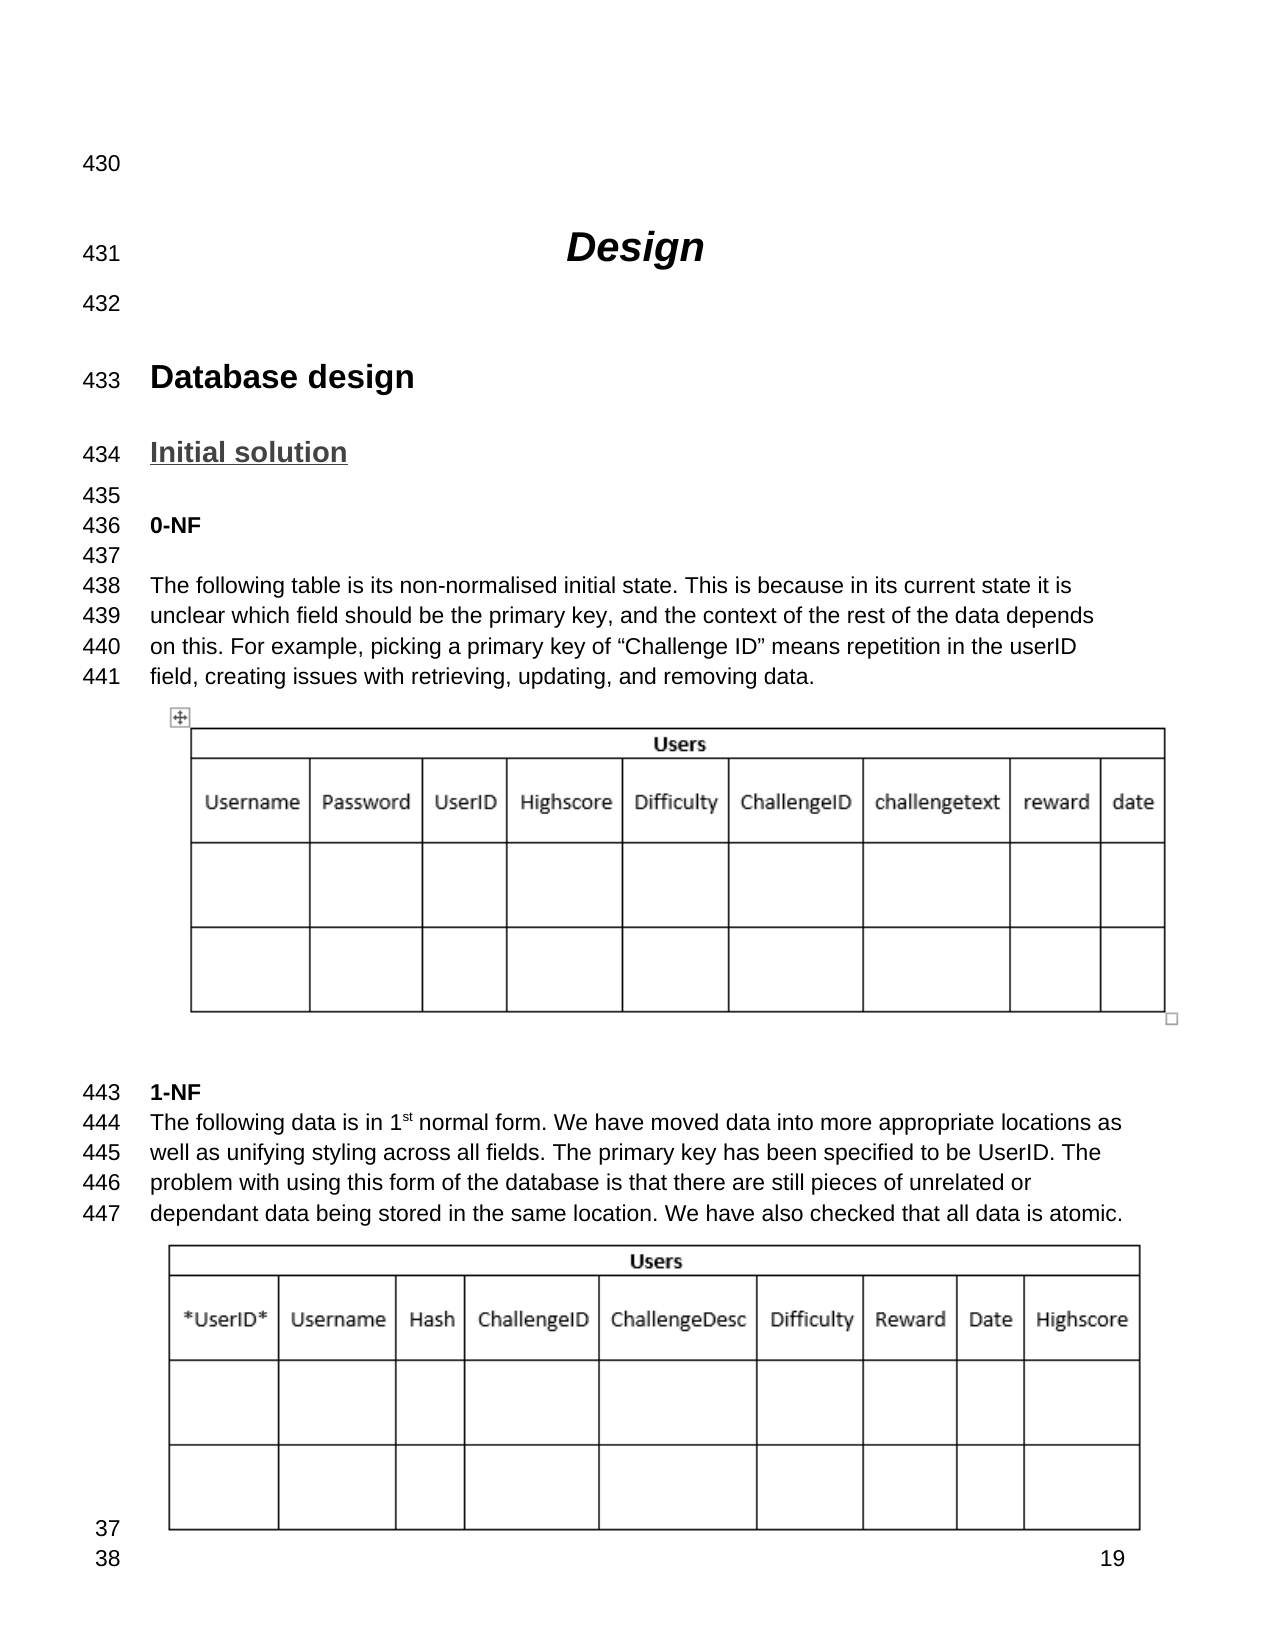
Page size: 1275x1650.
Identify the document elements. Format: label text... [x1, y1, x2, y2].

picture [150, 692, 1208, 1041]
text 1-NF [150, 1079, 1125, 1105]
text 0-NF [150, 512, 1125, 538]
picture [150, 1231, 1158, 1548]
subtitle Database design [150, 357, 1125, 396]
text The following table is its non-normalised initial state. This is because in its current state it is unclear which field should be the primary key, and the context of the rest of the data depends on this. For example, picking a primary key of “Challenge ID” means repetition in the userID field, creating issues with retrieving, updating, and removing data. [150, 572, 1125, 689]
subtitle Design [150, 222, 1125, 270]
subtitle Initial solution [150, 435, 1125, 468]
text The following data is in 1st normal form. We have moved data into more appropriate locations as well as unifying styling across all fields. The primary key has been specified to be UserID. The problem with using this form of the database is that there are still pieces of unrelated or dependant data being stored in the same location. We have also checked that all data is atomic. [150, 1109, 1125, 1226]
